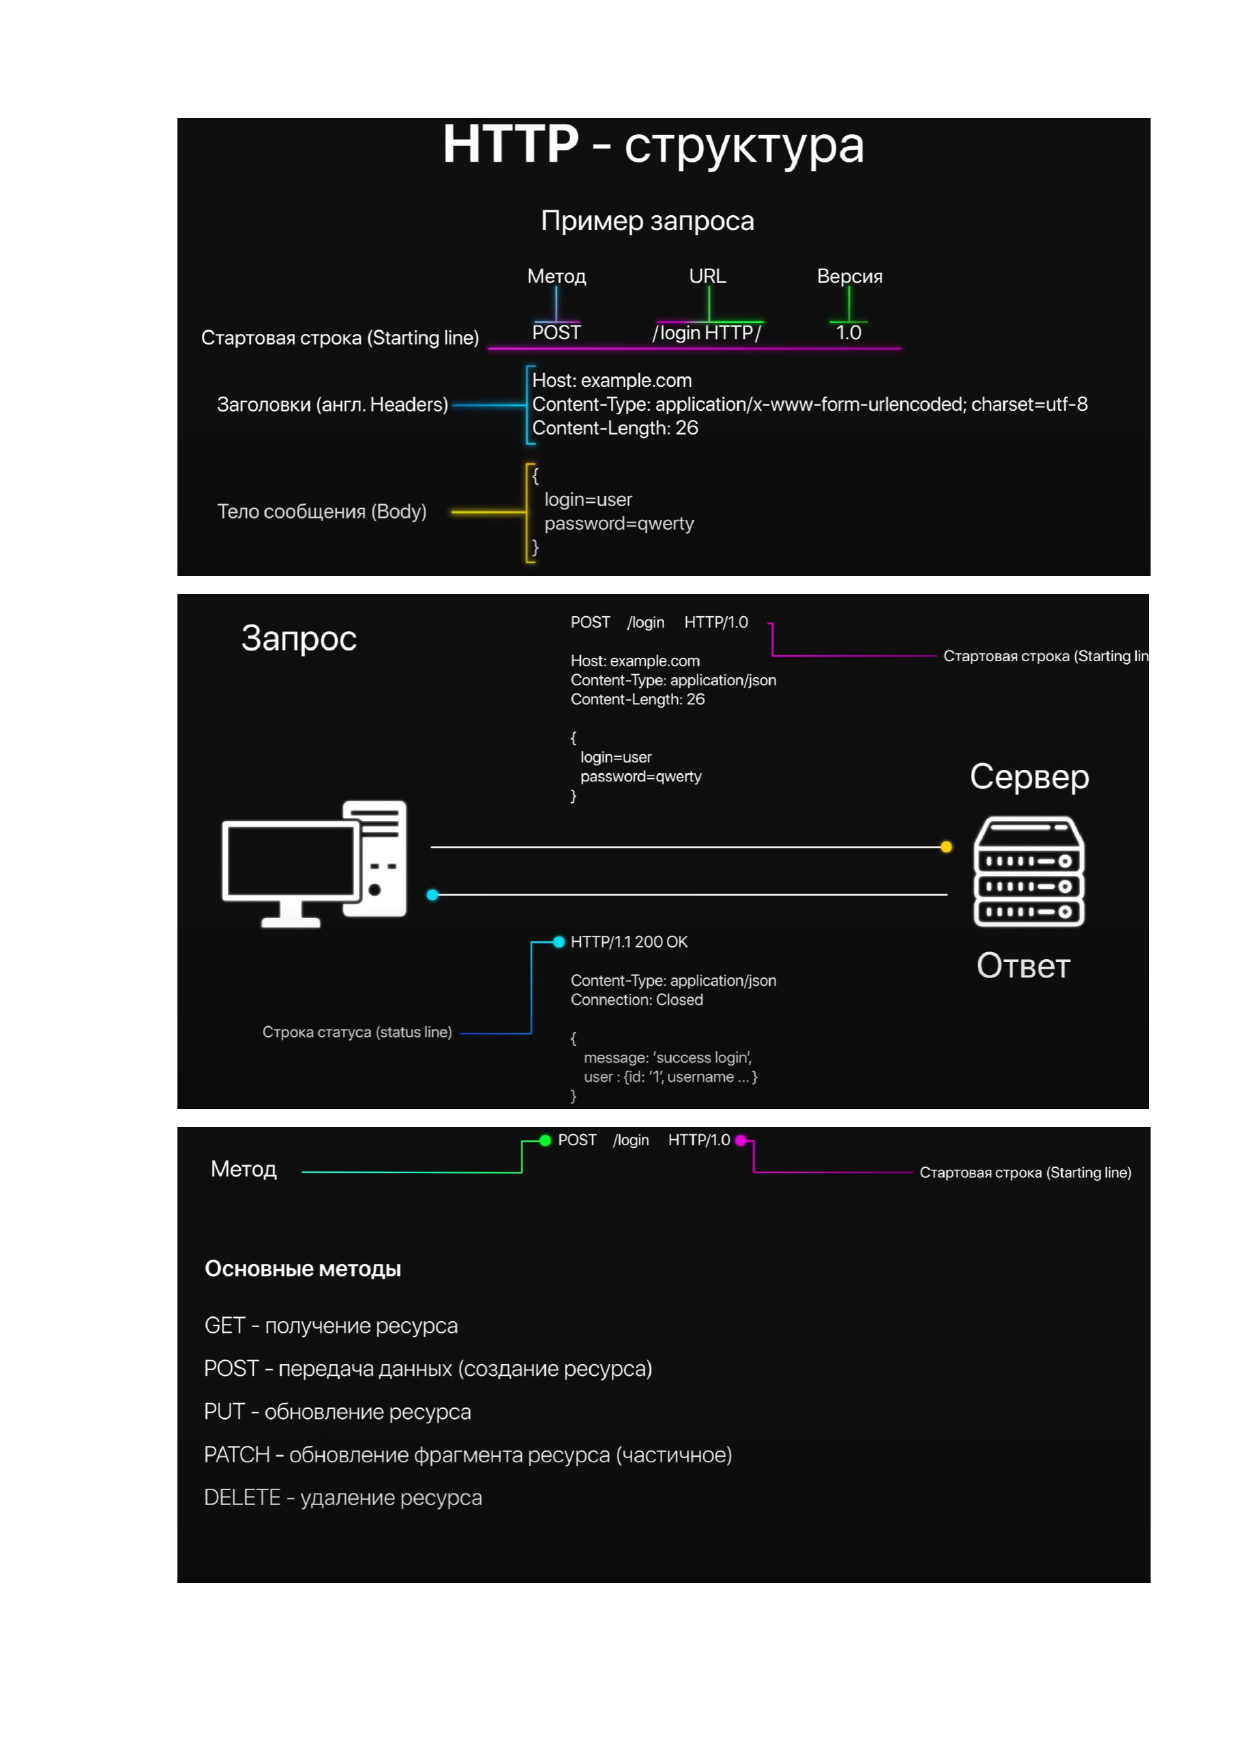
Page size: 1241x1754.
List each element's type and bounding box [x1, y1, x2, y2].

picture [177, 1127, 1151, 1583]
picture [177, 594, 1149, 1109]
picture [177, 118, 1151, 576]
